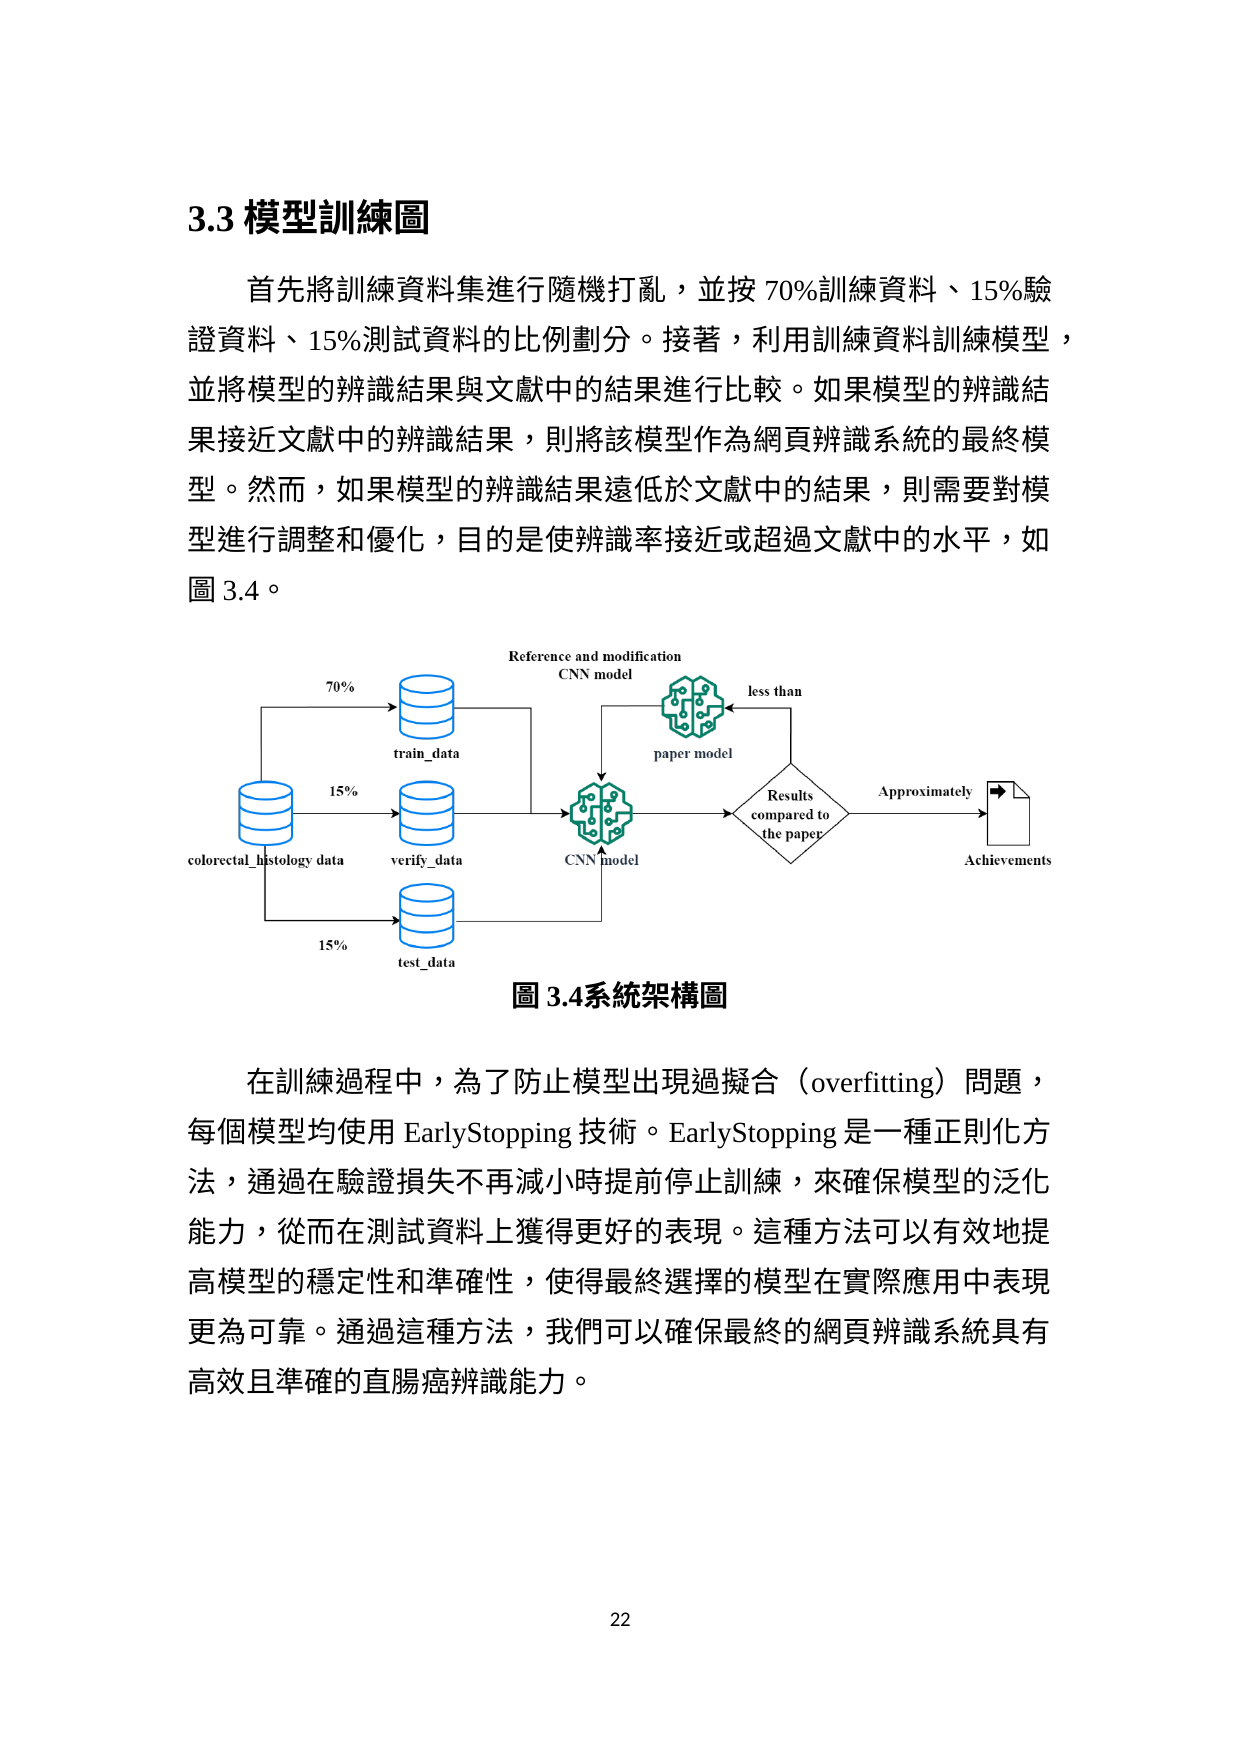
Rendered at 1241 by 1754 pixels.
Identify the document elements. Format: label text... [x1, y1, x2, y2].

picture [187, 648, 1053, 973]
subtitle 3.3 模型訓練圖 [187, 187, 1053, 242]
text 在訓練過程中，為了防止模型出現過擬合（overfitting）問題，每個模型均使用EarlyStopping技術。EarlyStopping是一種正則化方法，通過在驗證損失不再減小時提前停止訓練，來確保模型的泛化能力，從而在測試資料上獲得更好的表現。這種方法可以有效地提高模型的穩定性和準確性，使得最終選擇的模型在實際應用中表現更為可靠。通過這種方法，我們可以確保最終的網頁辨識系統具有高效且準確的直腸癌辨識能力。 [187, 1053, 1053, 1403]
text 圖3.4系統架構圖 [187, 973, 1053, 1015]
text 首先將訓練資料集進行隨機打亂，並按70%訓練資料、15%驗證資料、15%測試資料的比例劃分。接著，利用訓練資料訓練模型，並將模型的辨識結果與文獻中的結果進行比較。如果模型的辨識結果接近文獻中的辨識結果，則將該模型作為網頁辨識系統的最終模型。然而，如果模型的辨識結果遠低於文獻中的結果，則需要對模型進行調整和優化，目的是使辨識率接近或超過文獻中的水平，如圖3.4。 [187, 261, 1053, 611]
